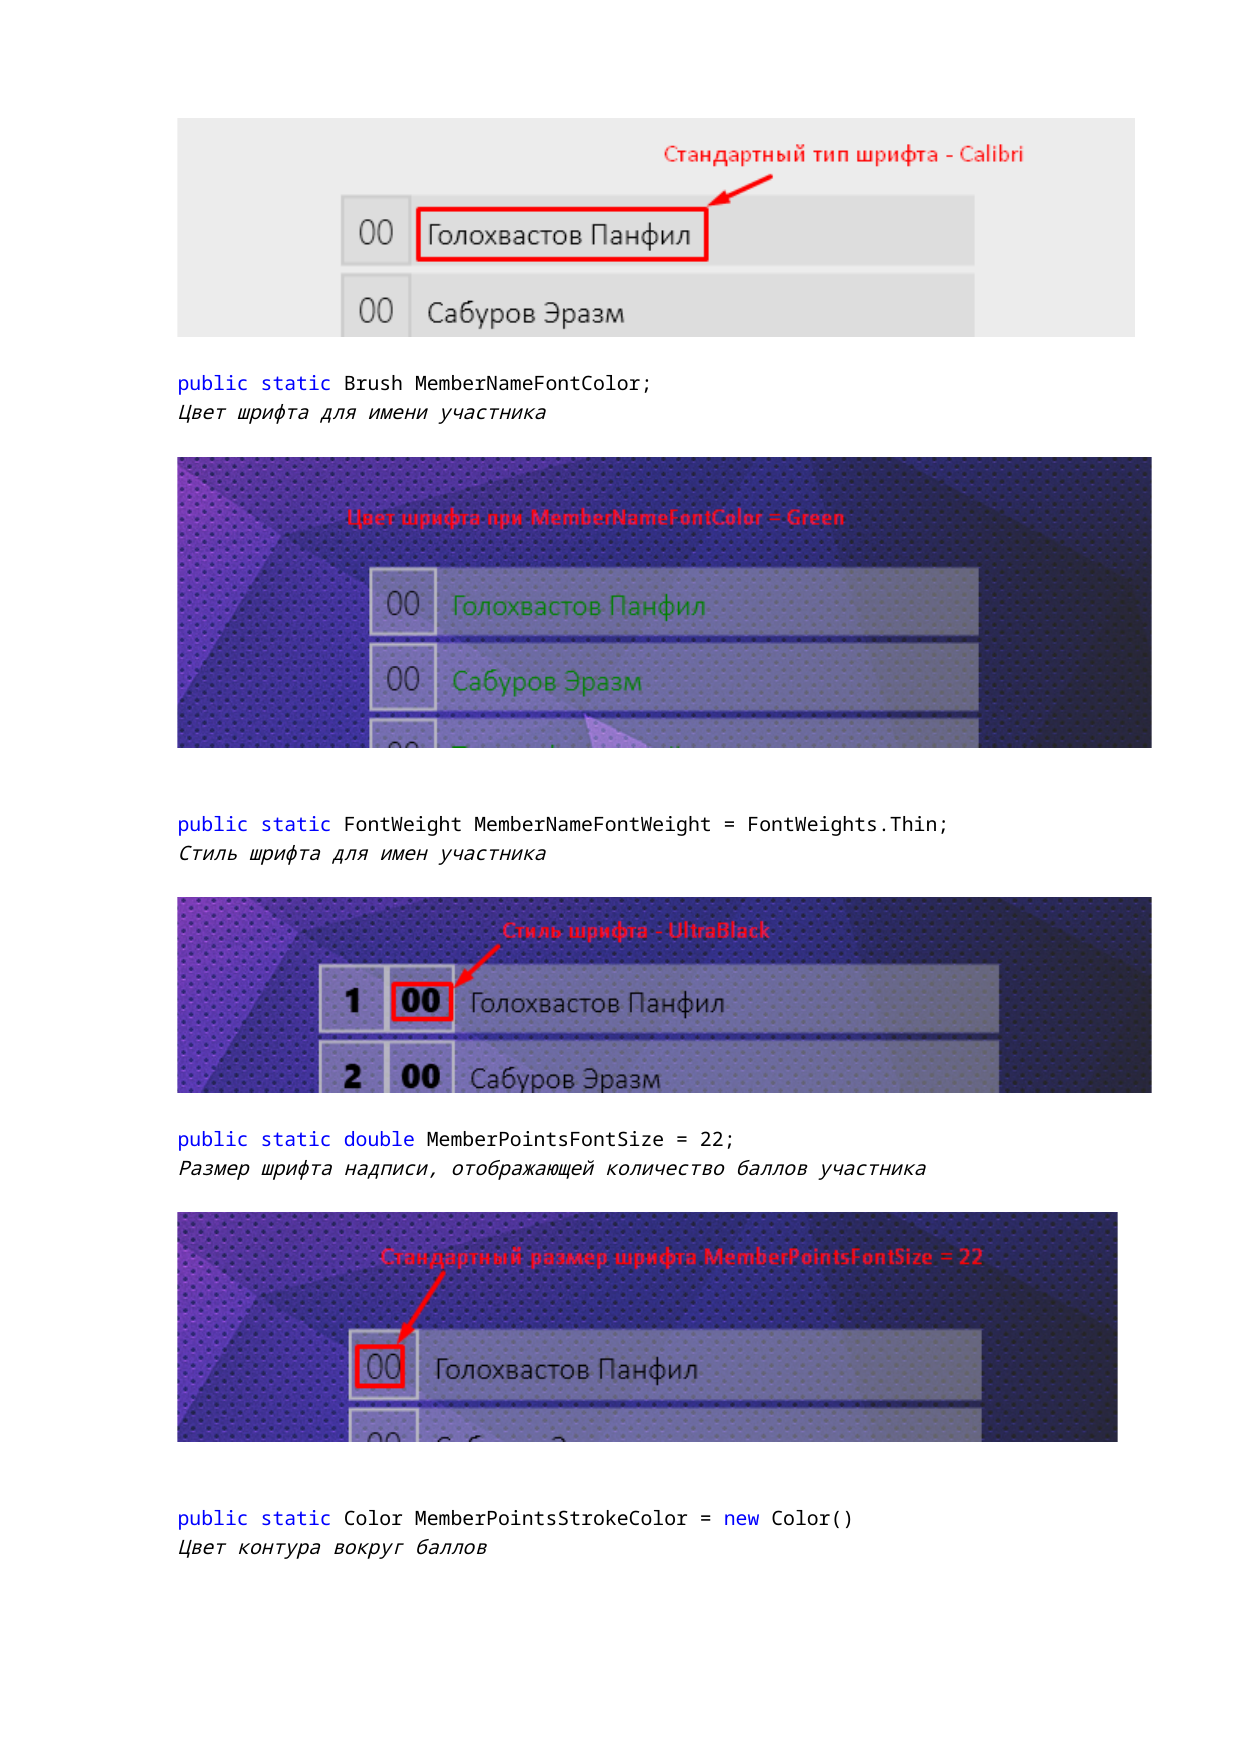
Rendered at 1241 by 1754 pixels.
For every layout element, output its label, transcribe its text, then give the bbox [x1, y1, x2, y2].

text public static Color MemberPointsStrokeColor = new Color() [177, 1504, 1152, 1531]
picture [177, 457, 1152, 748]
text public static double MemberPointsFontSize = 22; [177, 1125, 1152, 1152]
text Цвет шрифта для имени участника [177, 398, 1152, 425]
text Цвет контура вокруг баллов [177, 1533, 1152, 1560]
text Стиль шрифта для имен участника [177, 839, 1152, 866]
text public static Brush MemberNameFontColor; [177, 369, 1152, 396]
picture [177, 1212, 1118, 1442]
picture [177, 118, 1135, 337]
picture [177, 897, 1152, 1093]
text Размер шрифта надписи, отображающей количество баллов участника [177, 1154, 1152, 1181]
text public static FontWeight MemberNameFontWeight = FontWeights.Thin; [177, 810, 1152, 837]
